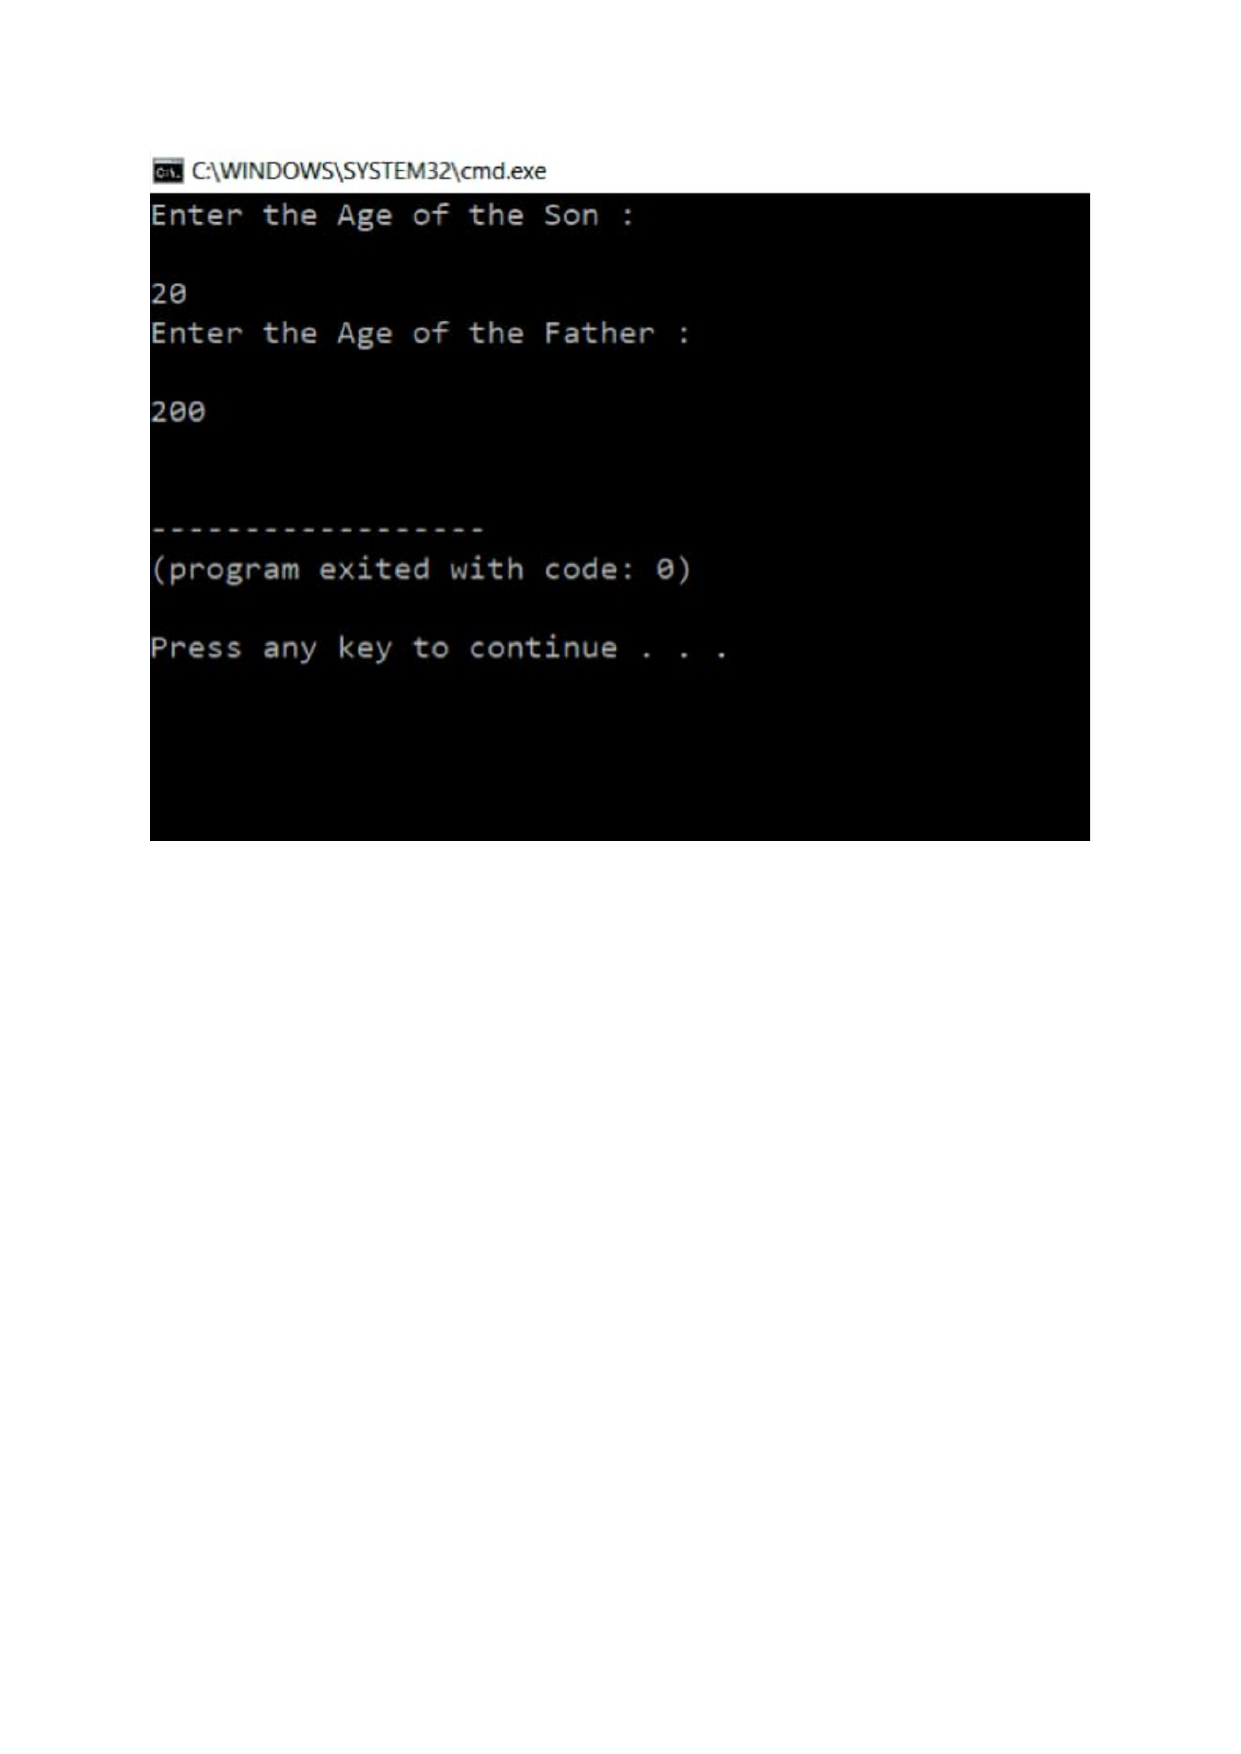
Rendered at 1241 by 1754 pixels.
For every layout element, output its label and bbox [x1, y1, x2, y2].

picture [150, 150, 1091, 841]
